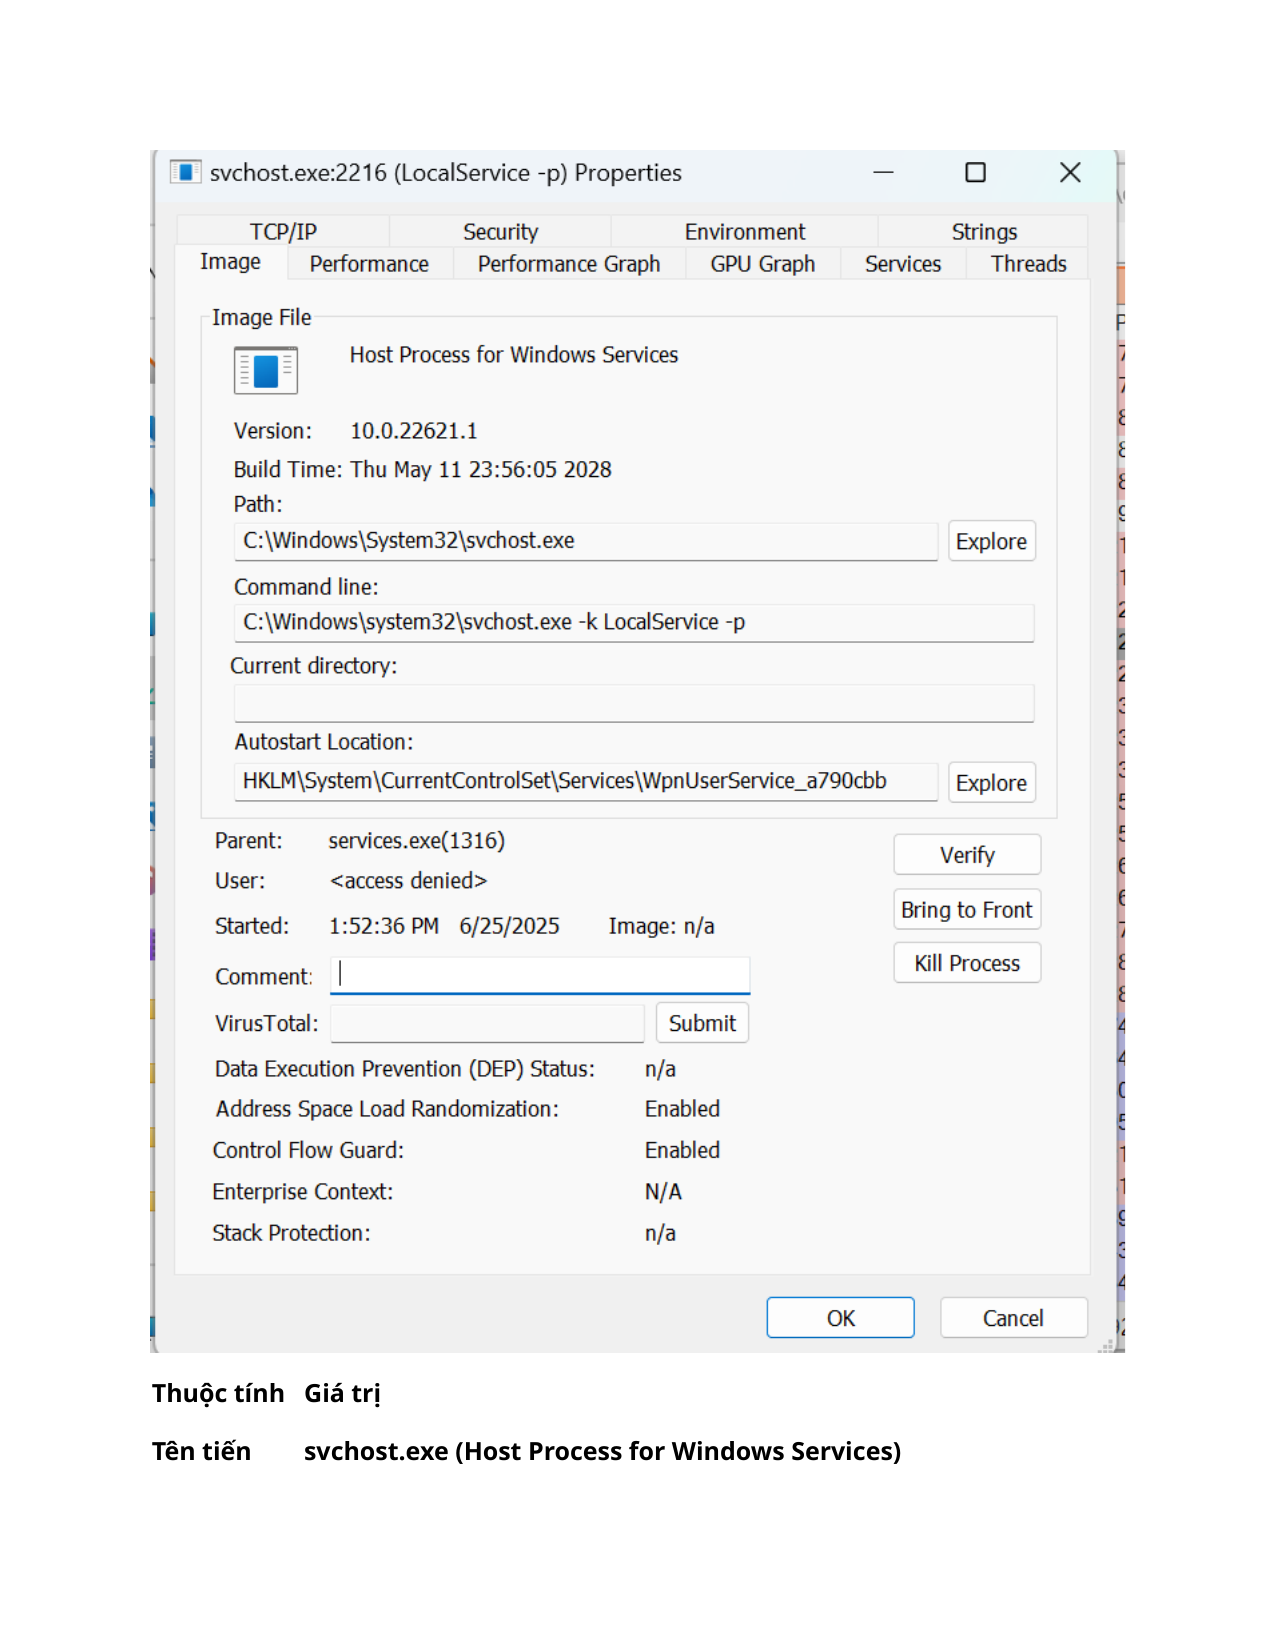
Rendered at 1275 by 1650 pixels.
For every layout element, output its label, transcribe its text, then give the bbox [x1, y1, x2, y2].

table_cell Tên tiến trình [150, 1433, 302, 1491]
table_header Thuộc tính [150, 1374, 302, 1432]
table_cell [302, 1433, 1125, 1491]
table_header Giá trị [302, 1374, 1125, 1432]
picture [150, 150, 1125, 1353]
